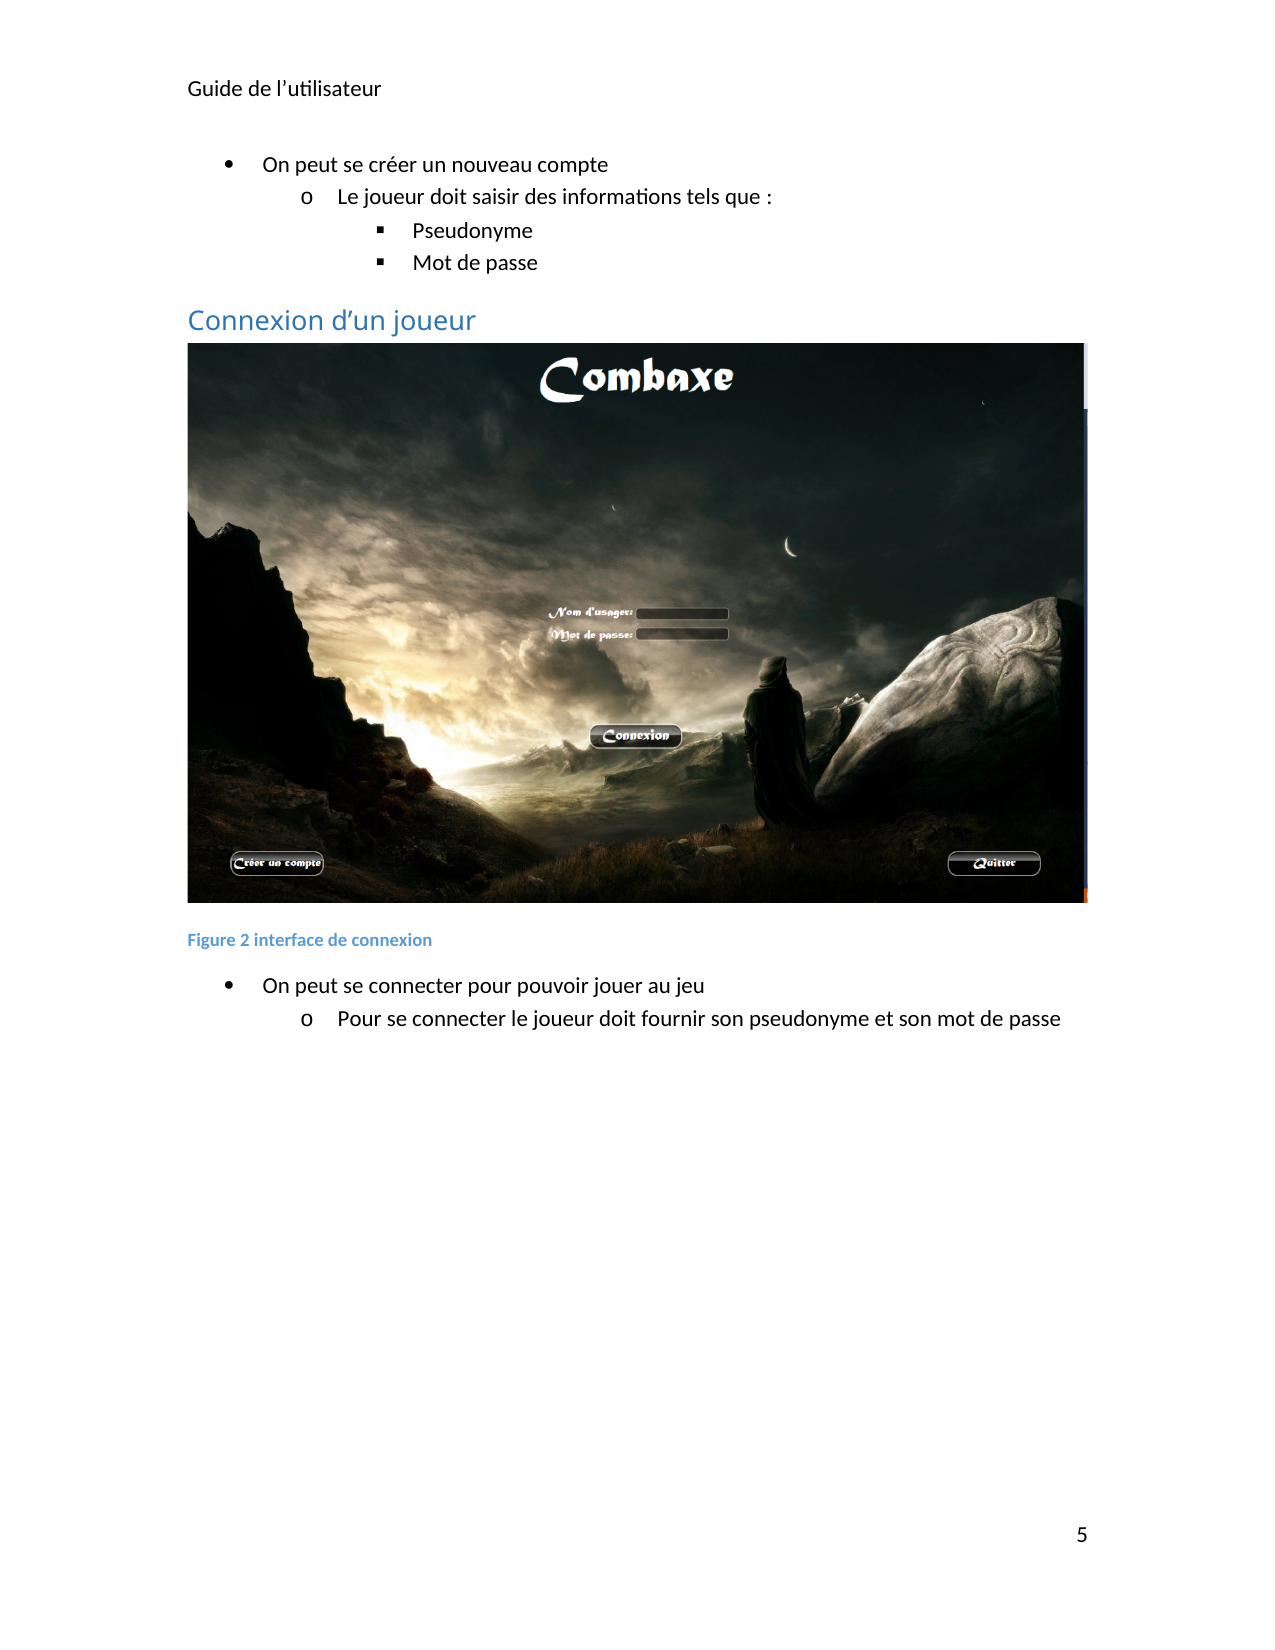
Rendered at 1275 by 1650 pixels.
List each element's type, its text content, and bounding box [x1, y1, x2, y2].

text Figure interface de connexion [187, 928, 1087, 951]
list Pour se connecter le joueur doit fournir son pseudonyme et son mot de passe [300, 1004, 1087, 1033]
list Le joueur doit saisir des informations tels que : [300, 182, 1087, 211]
list On peut se créer un nouveau compte [225, 150, 1087, 178]
list Mot de passe [375, 248, 1087, 276]
picture [187, 343, 1088, 903]
list Pseudonyme [375, 216, 1087, 244]
subtitle Connexion d’un joueur [187, 301, 1087, 338]
list On peut se connecter pour pouvoir jouer au jeu [225, 971, 1087, 999]
